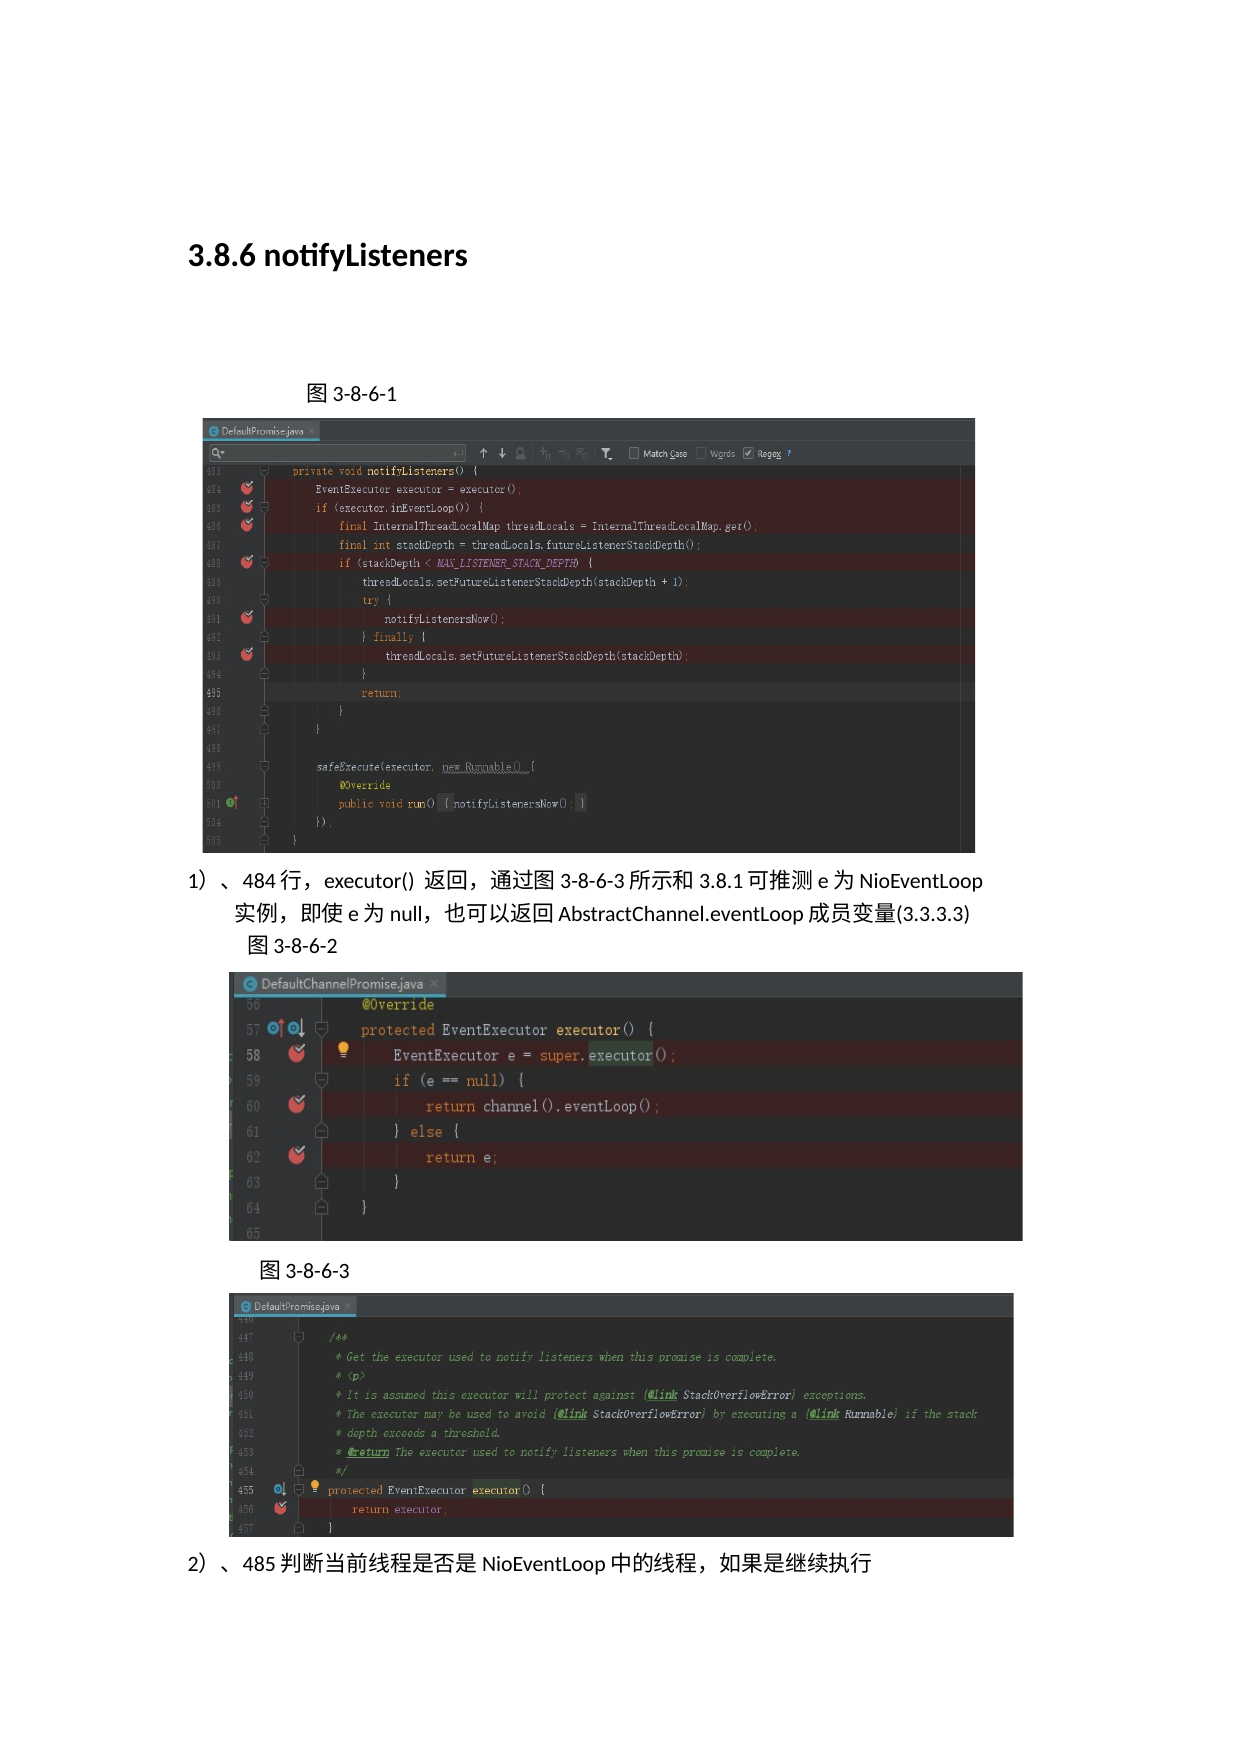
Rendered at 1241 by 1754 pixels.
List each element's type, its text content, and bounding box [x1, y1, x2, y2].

picture [229, 1293, 1014, 1537]
list 图3-8-6-3 [209, 1253, 1053, 1285]
picture [202, 418, 976, 853]
list 、484行，executor() 返回，通过图3-8-6-3所示和3.8.1可推测e为NioEventLoop [187, 863, 1053, 895]
list 实例，即使e为null，也可以返回AbstractChannel.eventLoop成员变量(3.3.3.3) [209, 895, 1053, 928]
picture [229, 972, 1023, 1241]
list 图3-8-6-2 [187, 928, 1053, 960]
list 图3-8-6-1 [187, 375, 1053, 408]
list 、485 判断当前线程是否是NioEventLoop中的线程，如果是继续执行 [187, 1545, 1053, 1578]
subtitle 3.8.6 notifyListeners [187, 222, 1053, 287]
